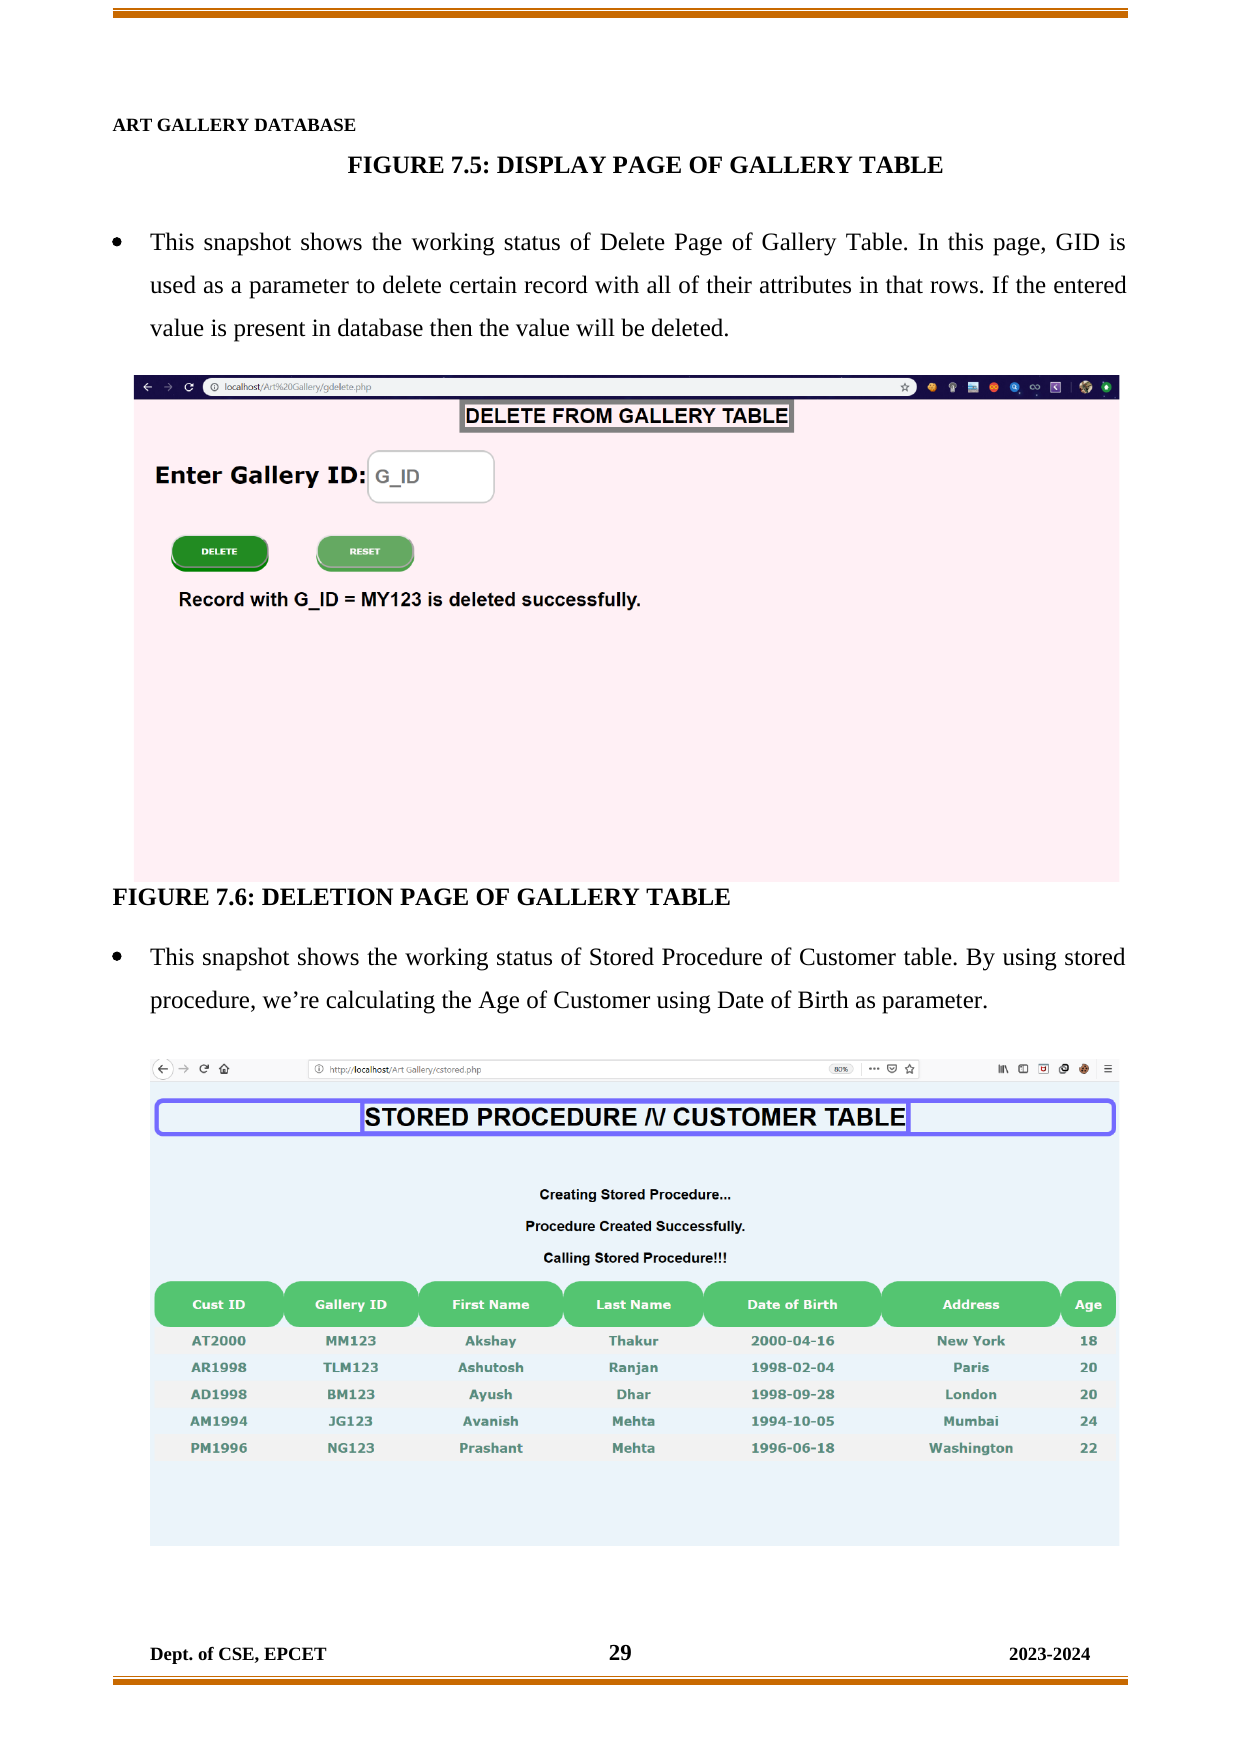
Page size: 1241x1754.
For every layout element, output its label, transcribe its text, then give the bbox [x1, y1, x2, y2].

picture [133, 375, 1120, 882]
list This snapshot shows the working status of Stored Procedure of Customer table. By using stored procedure, we’re calculating the Age of Customer using Date of Birth as parameter. [112, 942, 1128, 1013]
list This snapshot shows the working status of Delete Page of Gallery Table. In this page, GID is used as a parameter to delete certain record with all of their attributes in that rows. If the entered value is present in database then the value will be deleted. [112, 227, 1128, 342]
text FIGURE 7.5: DISPLAY PAGE OF GALLERY TABLE [112, 150, 1128, 179]
picture [150, 1059, 1120, 1546]
